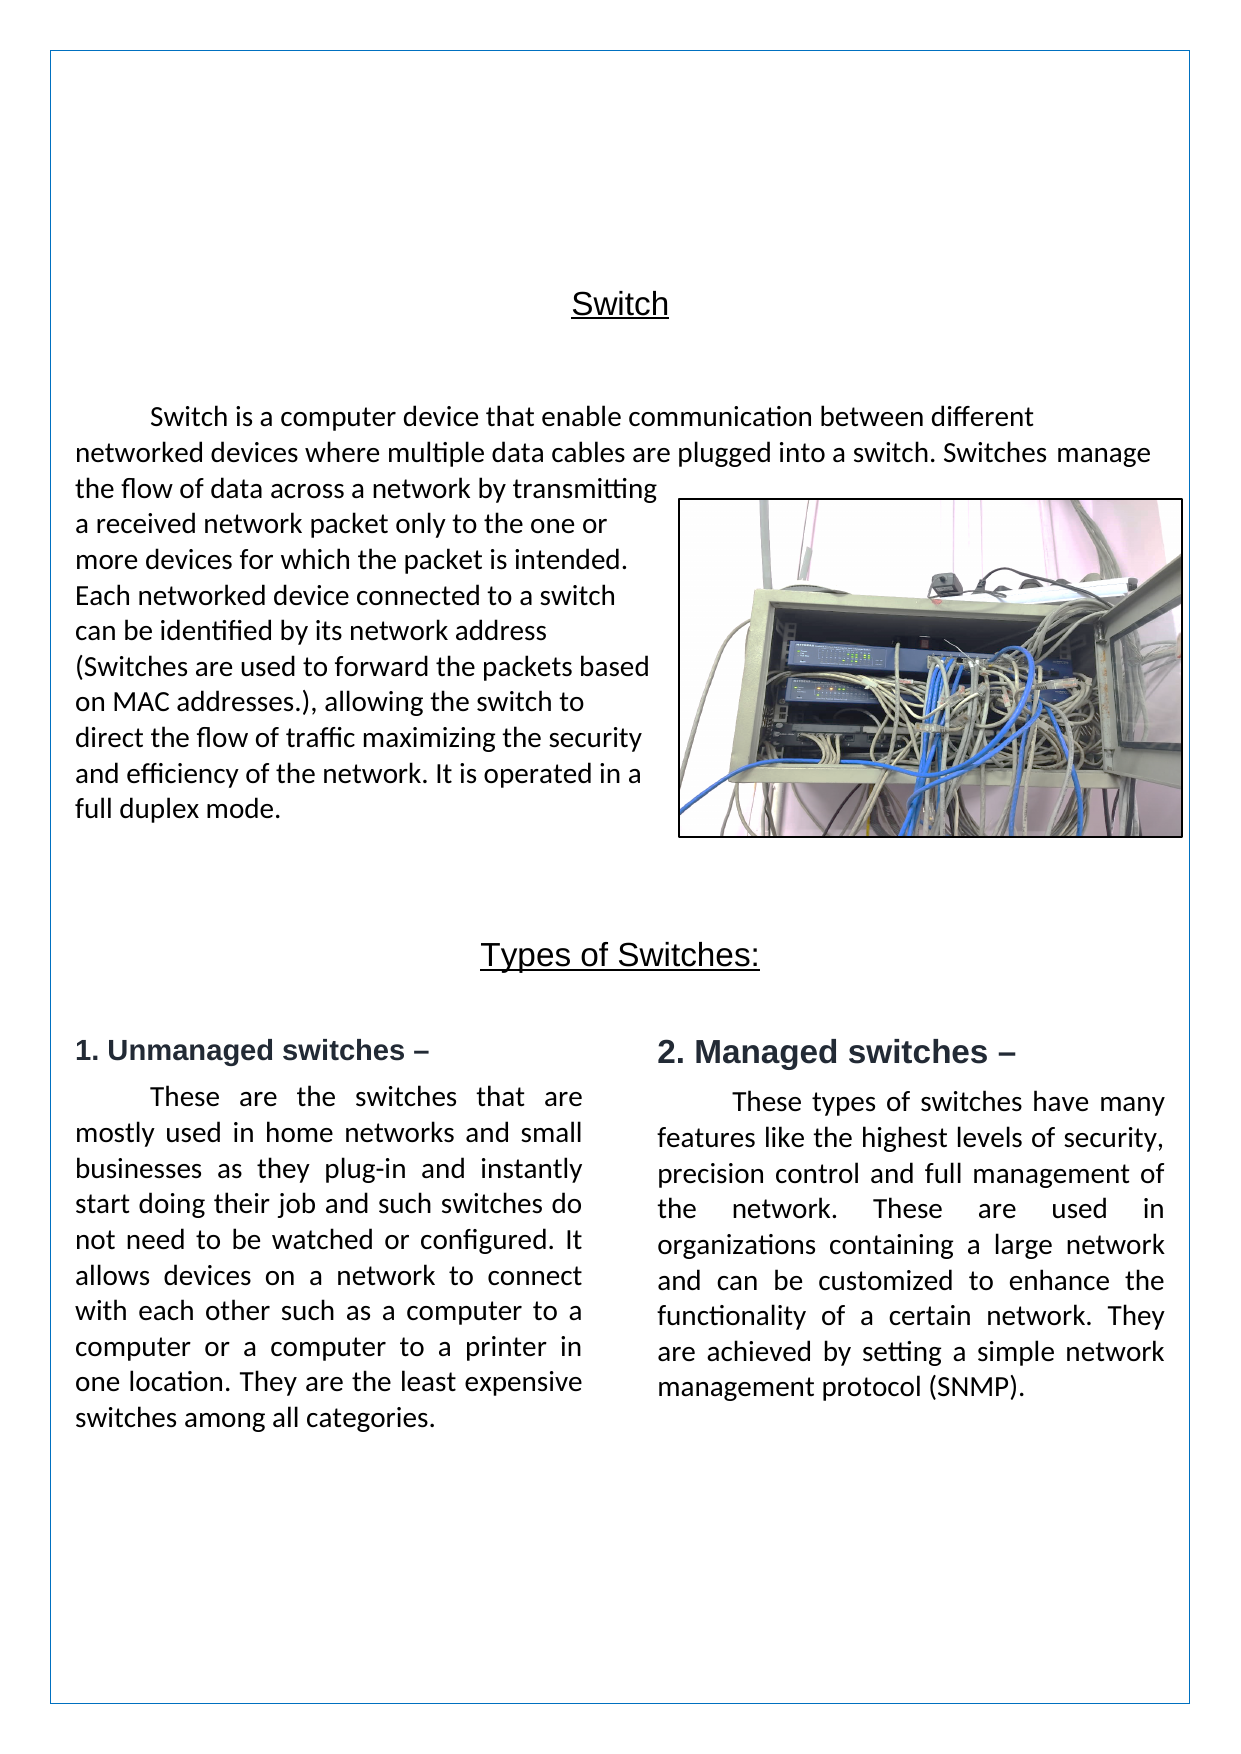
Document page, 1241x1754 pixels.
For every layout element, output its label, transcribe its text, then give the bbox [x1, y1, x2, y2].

text These types of switches have many features like the highest levels of security, precision control and full management of the network. These are used in organizations containing a large network and can be customized to enhance the functionality of a certain network. They are achieved by setting a simple network management protocol (SNMP). [657, 1083, 1165, 1404]
text Types of Switches: [75, 936, 1165, 974]
text Switch [75, 284, 1165, 322]
text These are the switches that are mostly used in home networks and small businesses as they plug-in and instantly start doing their job and such switches do not need to be watched or configured. It allows devices on a network to connect with each other such as a computer to a computer or a computer to a printer in one location. They are the least expensive switches among all categories. [75, 1078, 583, 1435]
picture [680, 500, 1181, 836]
text 1. Unmanaged switches – [75, 1032, 583, 1066]
text 2. Managed switches – [657, 1032, 1165, 1071]
